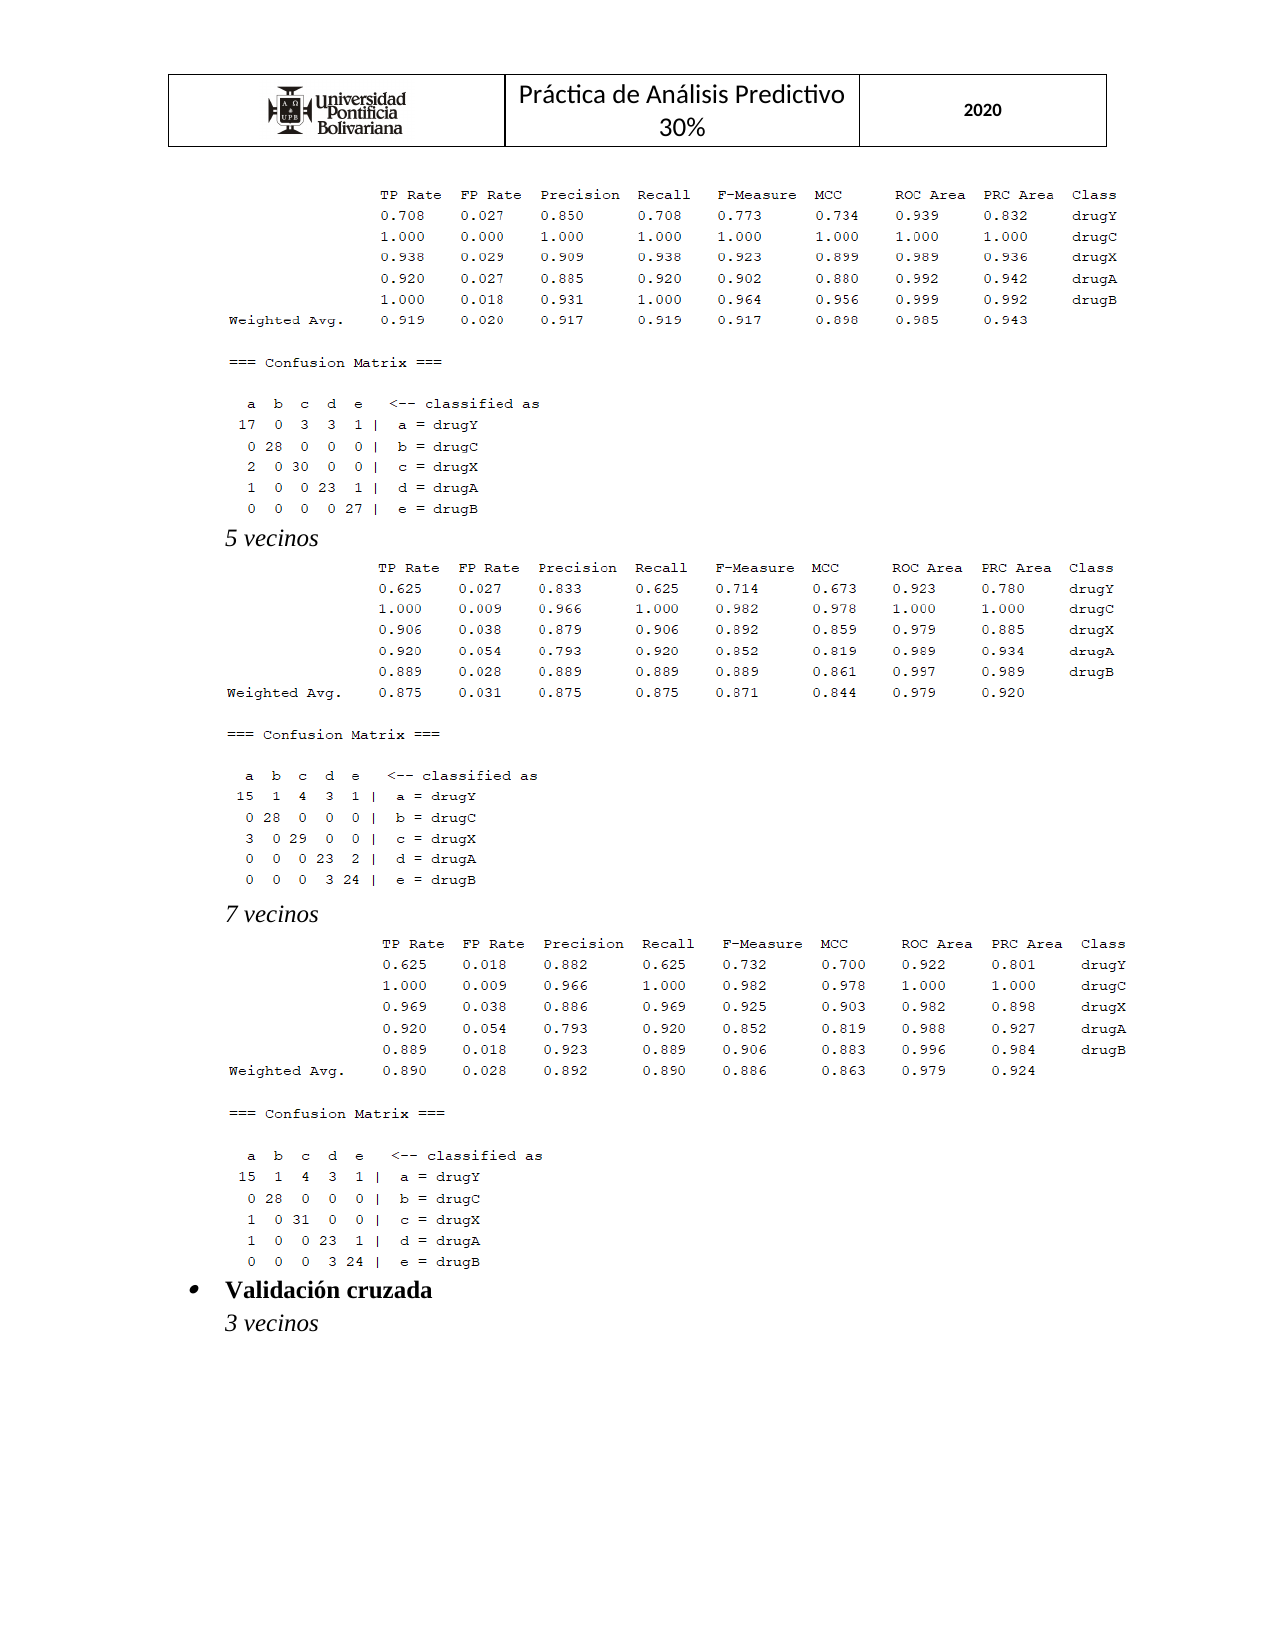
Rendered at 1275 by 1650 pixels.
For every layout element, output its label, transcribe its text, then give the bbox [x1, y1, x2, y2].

picture [225, 932, 1129, 1271]
picture [225, 187, 1121, 519]
picture [225, 556, 1116, 895]
picture [258, 79, 415, 142]
list Validación cruzada 3 vecinos 5 vecinos 7 vecinos [187, 1275, 1125, 1337]
